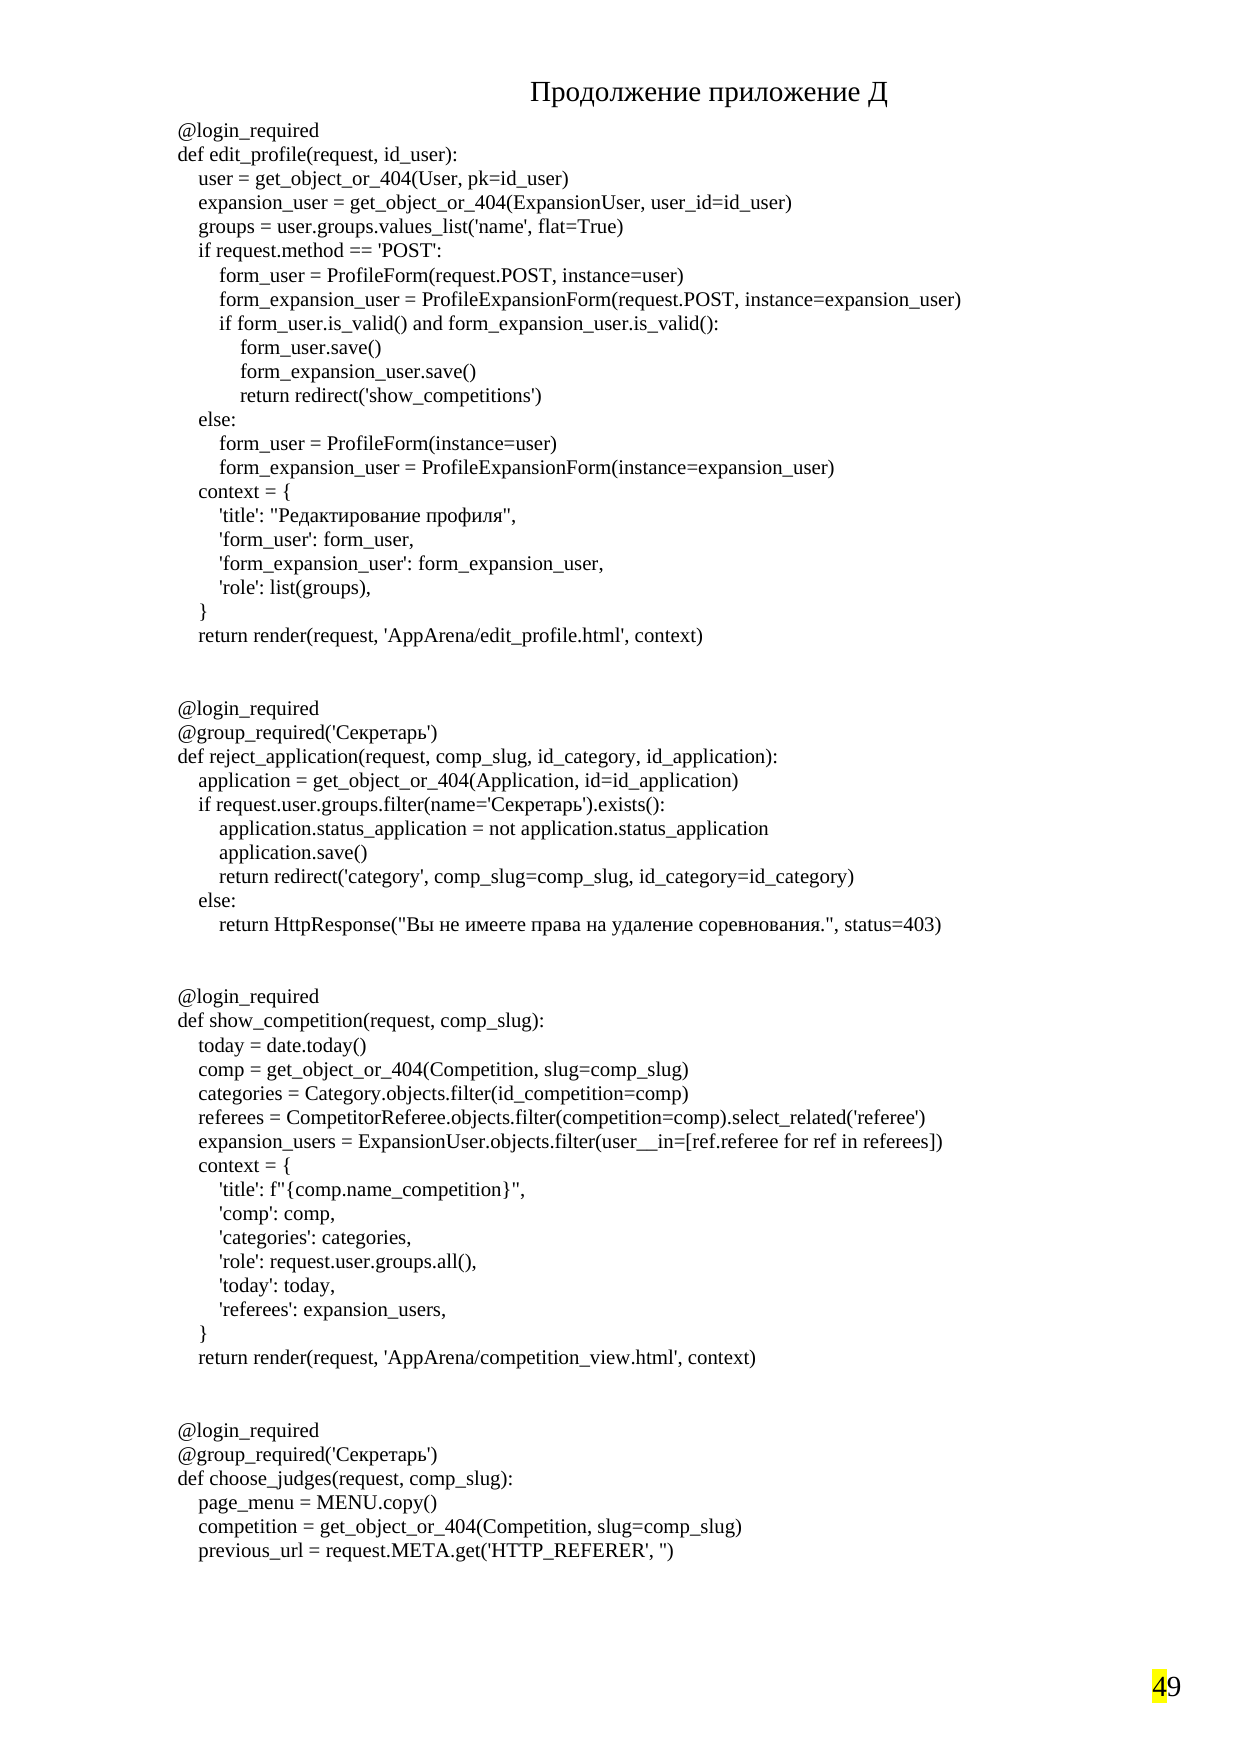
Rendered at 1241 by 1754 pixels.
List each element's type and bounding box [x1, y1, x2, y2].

text [177, 118, 1181, 1562]
